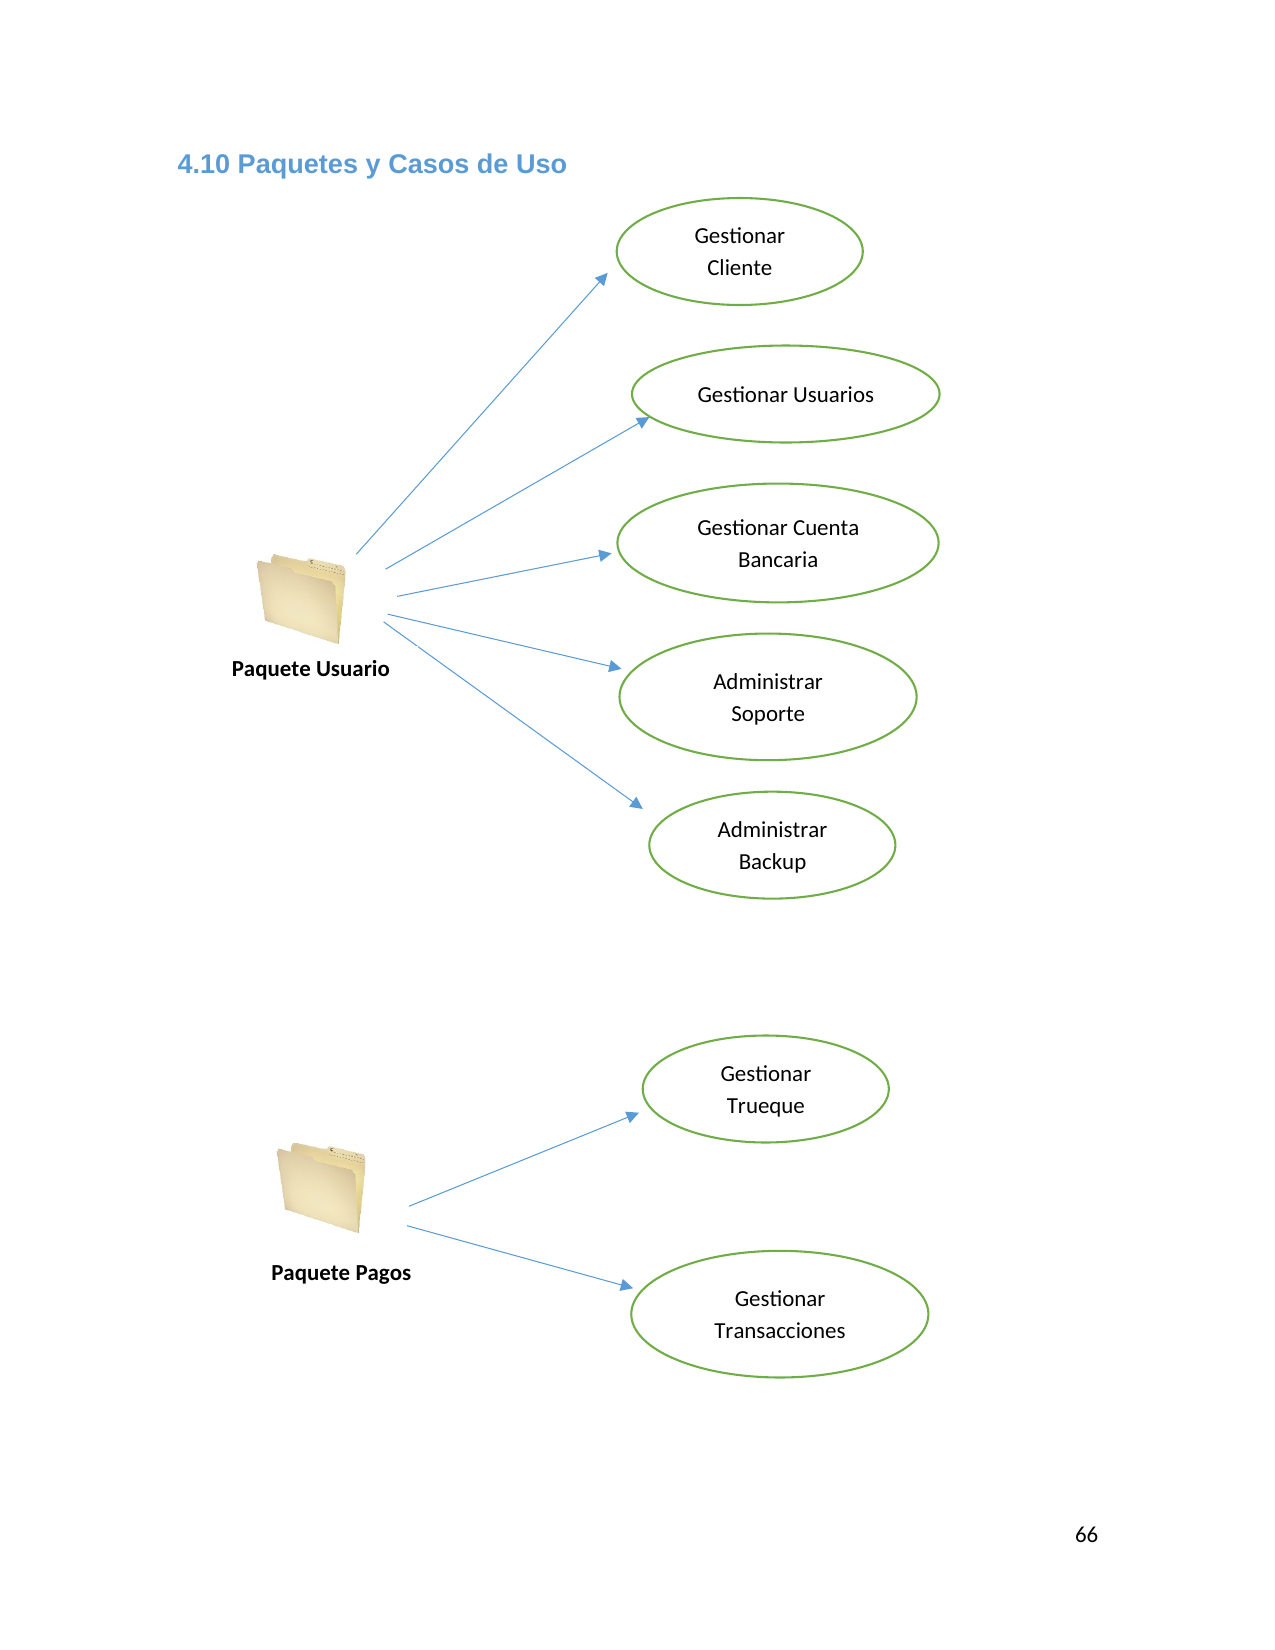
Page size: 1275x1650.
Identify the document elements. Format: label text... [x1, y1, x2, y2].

picture [256, 554, 346, 644]
subtitle 4.10 Paquetes y Casos de Uso [177, 148, 1098, 179]
picture [276, 1143, 366, 1233]
